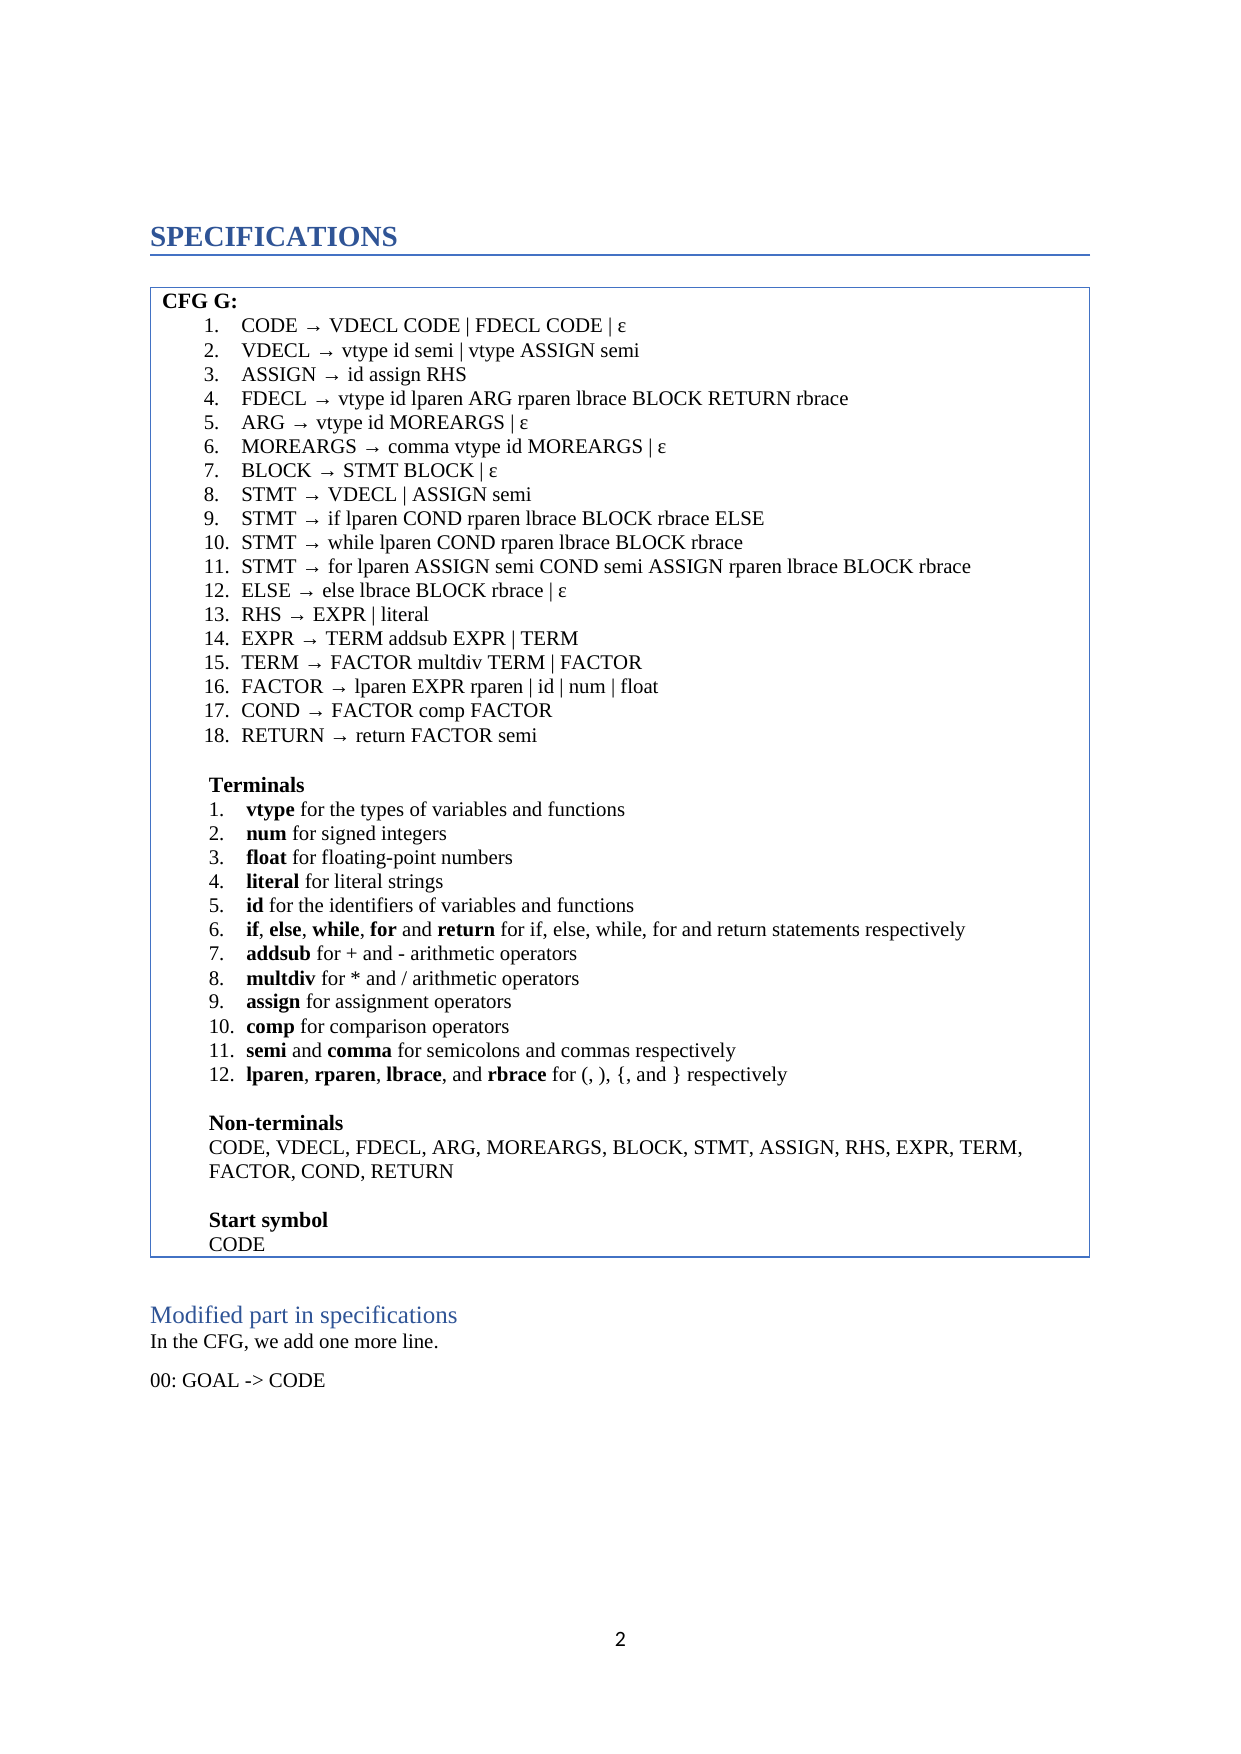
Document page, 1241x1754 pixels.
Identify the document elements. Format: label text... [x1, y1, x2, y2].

subtitle SPECIFICATIONS [150, 219, 1090, 254]
subtitle Modified part in specifications [150, 1301, 1090, 1329]
table_header CFG G: CODE → VDECL CODE | FDECL CODE | ε VDECL → vtype id semi | vtype ASSIGN semi ASSIGN → id assign RHS FDECL → vtype id lparen ARG rparen lbrace BLOCK RETURN rbrace ARG → vtype id MOREARGS | ε MOREARGS → comma vtype id MOREARGS | ε BLOCK → STMT BLOCK | ε STMT → VDECL | ASSIGN semi STMT → if lparen COND rparen lbrace BLOCK rbrace ELSE STMT → while lparen COND rparen lbrace BLOCK rbrace STMT → for lparen ASSIGN semi COND semi ASSIGN rparen lbrace BLOCK rbrace ELSE → else lbrace BLOCK rbrace | ε RHS → EXPR | literal EXPR → TERM addsub EXPR | TERM TERM → FACTOR multdiv TERM | FACTOR FACTOR → lparen EXPR rparen | id | num | float COND → FACTOR comp FACTOR RETURN → return FACTOR semi Terminals vtype for the types of variables and functions num for signed integers float for floating-point numbers literal for literal strings id for the identifiers of variables and functions if, else, while, for and return for if, else, while, for and return statements respectively addsub for + and - arithmetic operators multdiv for * and / arithmetic operators assign for assignment operators comp for comparison operators semi and comma for semicolons and commas respectively lparen, rparen, lbrace, and rbrace for (, ), {, and } respectively Non-terminals CODE, VDECL, FDECL, ARG, MOREARGS, BLOCK, STMT, ASSIGN, RHS, EXPR, TERM, FACTOR, COND, RETURN Start symbol CODE [151, 288, 1089, 1256]
text In the CFG, we add one more line. [150, 1329, 1090, 1353]
text 00: GOAL -> CODE [150, 1368, 1090, 1392]
